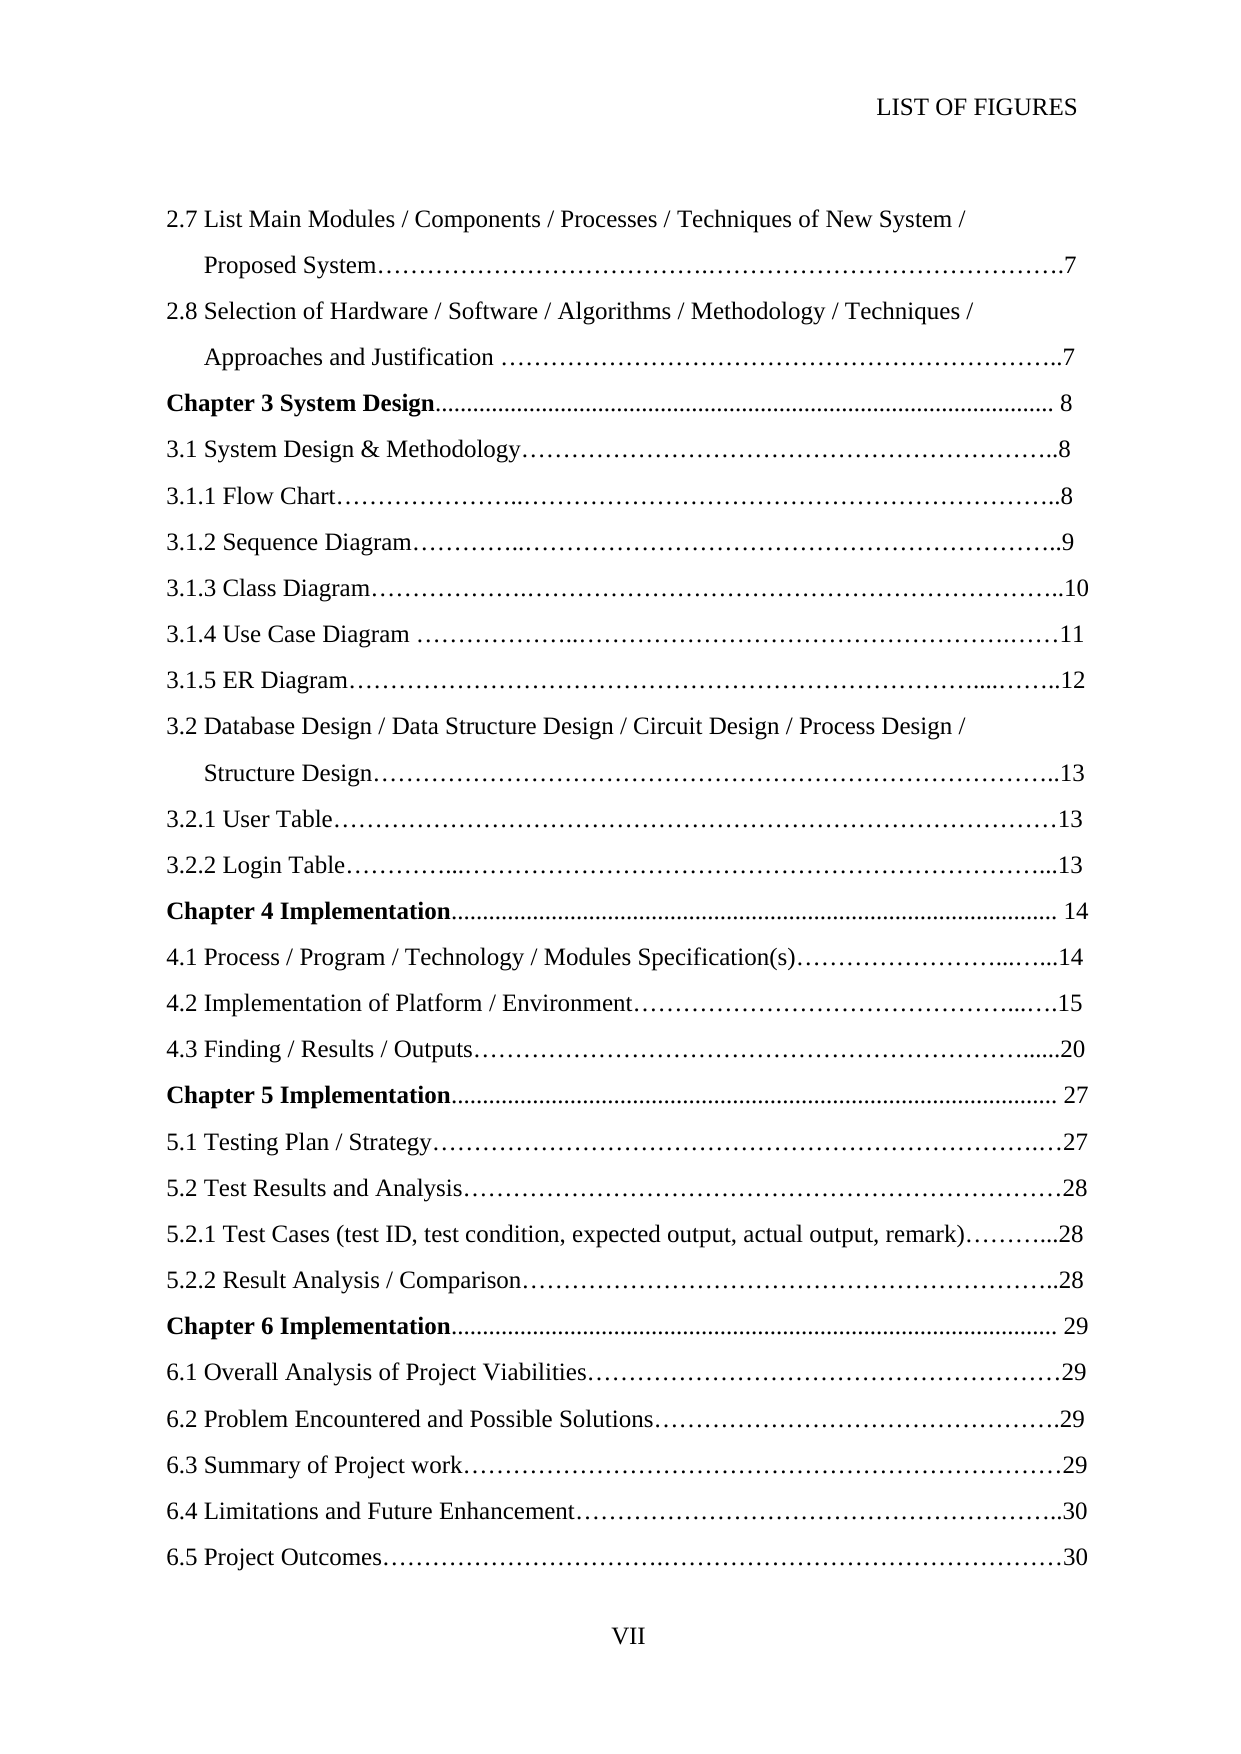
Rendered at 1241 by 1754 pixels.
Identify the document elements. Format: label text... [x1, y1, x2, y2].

text 5.2 Test Results and Analysis………………………………………………………………28 [166, 1173, 1091, 1202]
text 3.2.1 User Table……………………………………………………………………………13 [166, 804, 1091, 832]
text 6.4 Limitations and Future Enhancement…………………………………………………..30 [166, 1496, 1091, 1525]
text 3.1.1 Flow Chart…………………..………………………………………………………..8 [166, 481, 1091, 509]
text 6.3 Summary of Project work………………………………………………………………29 [166, 1450, 1091, 1478]
text Structure Design………………………………………………………………………..13 [166, 758, 1091, 786]
text Chapter 4 Implementation................................................................................................. 14 [166, 896, 1091, 925]
text 3.1.5 ER Diagram…………………………………………………………………....……..12 [166, 665, 1091, 694]
text Approaches and Justification …………………………………………………………..7 [166, 342, 1091, 371]
text 3.1.3 Class Diagram……………….………………………………………………………..10 [166, 573, 1091, 602]
text 2.7 List Main Modules / Components / Processes / Techniques of New System / [166, 204, 1091, 233]
text Chapter 5 Implementation................................................................................................. 27 [166, 1081, 1091, 1109]
text 6.2 Problem Encountered and Possible Solutions………………………………………….29 [166, 1404, 1091, 1432]
text 4.1 Process / Program / Technology / Modules Specification(s)……………………...…...14 [166, 942, 1091, 971]
text 3.1.2 Sequence Diagram…………..………………………………………………………..9 [166, 527, 1091, 556]
text Proposed System………………………………….…………………………………….7 [166, 250, 1091, 279]
text Chapter 3 System Design................................................................................................... 8 [166, 388, 1091, 417]
text 3.2.2 Login Table…………...……………………………………………………………...13 [166, 850, 1091, 879]
text Chapter 6 Implementation................................................................................................. 29 [166, 1311, 1091, 1340]
text 2.8 Selection of Hardware / Software / Algorithms / Methodology / Techniques / [166, 296, 1091, 325]
text 5.2.1 Test Cases (test ID, test condition, expected output, actual output, remark)………...28 [166, 1219, 1091, 1248]
text 6.5 Project Outcomes…………………………….…………………………………………30 [166, 1542, 1091, 1571]
text 3.2 Database Design / Data Structure Design / Circuit Design / Process Design / [166, 711, 1091, 740]
text 4.3 Finding / Results / Outputs…………………………………………………………......20 [166, 1034, 1091, 1063]
text 6.1 Overall Analysis of Project Viabilities…………………………………………………29 [166, 1357, 1091, 1386]
text 5.2.2 Result Analysis / Comparison………………………………………………………..28 [166, 1265, 1091, 1294]
text 4.2 Implementation of Platform / Environment………………………………………...….15 [166, 988, 1091, 1017]
text 5.1 Testing Plan / Strategy……………………………………………………………….…27 [166, 1127, 1091, 1156]
text 3.1.4 Use Case Diagram ………………..…………………………………………….……11 [166, 619, 1091, 648]
text 3.1 System Design & Methodology………………………………………………………..8 [166, 434, 1091, 463]
